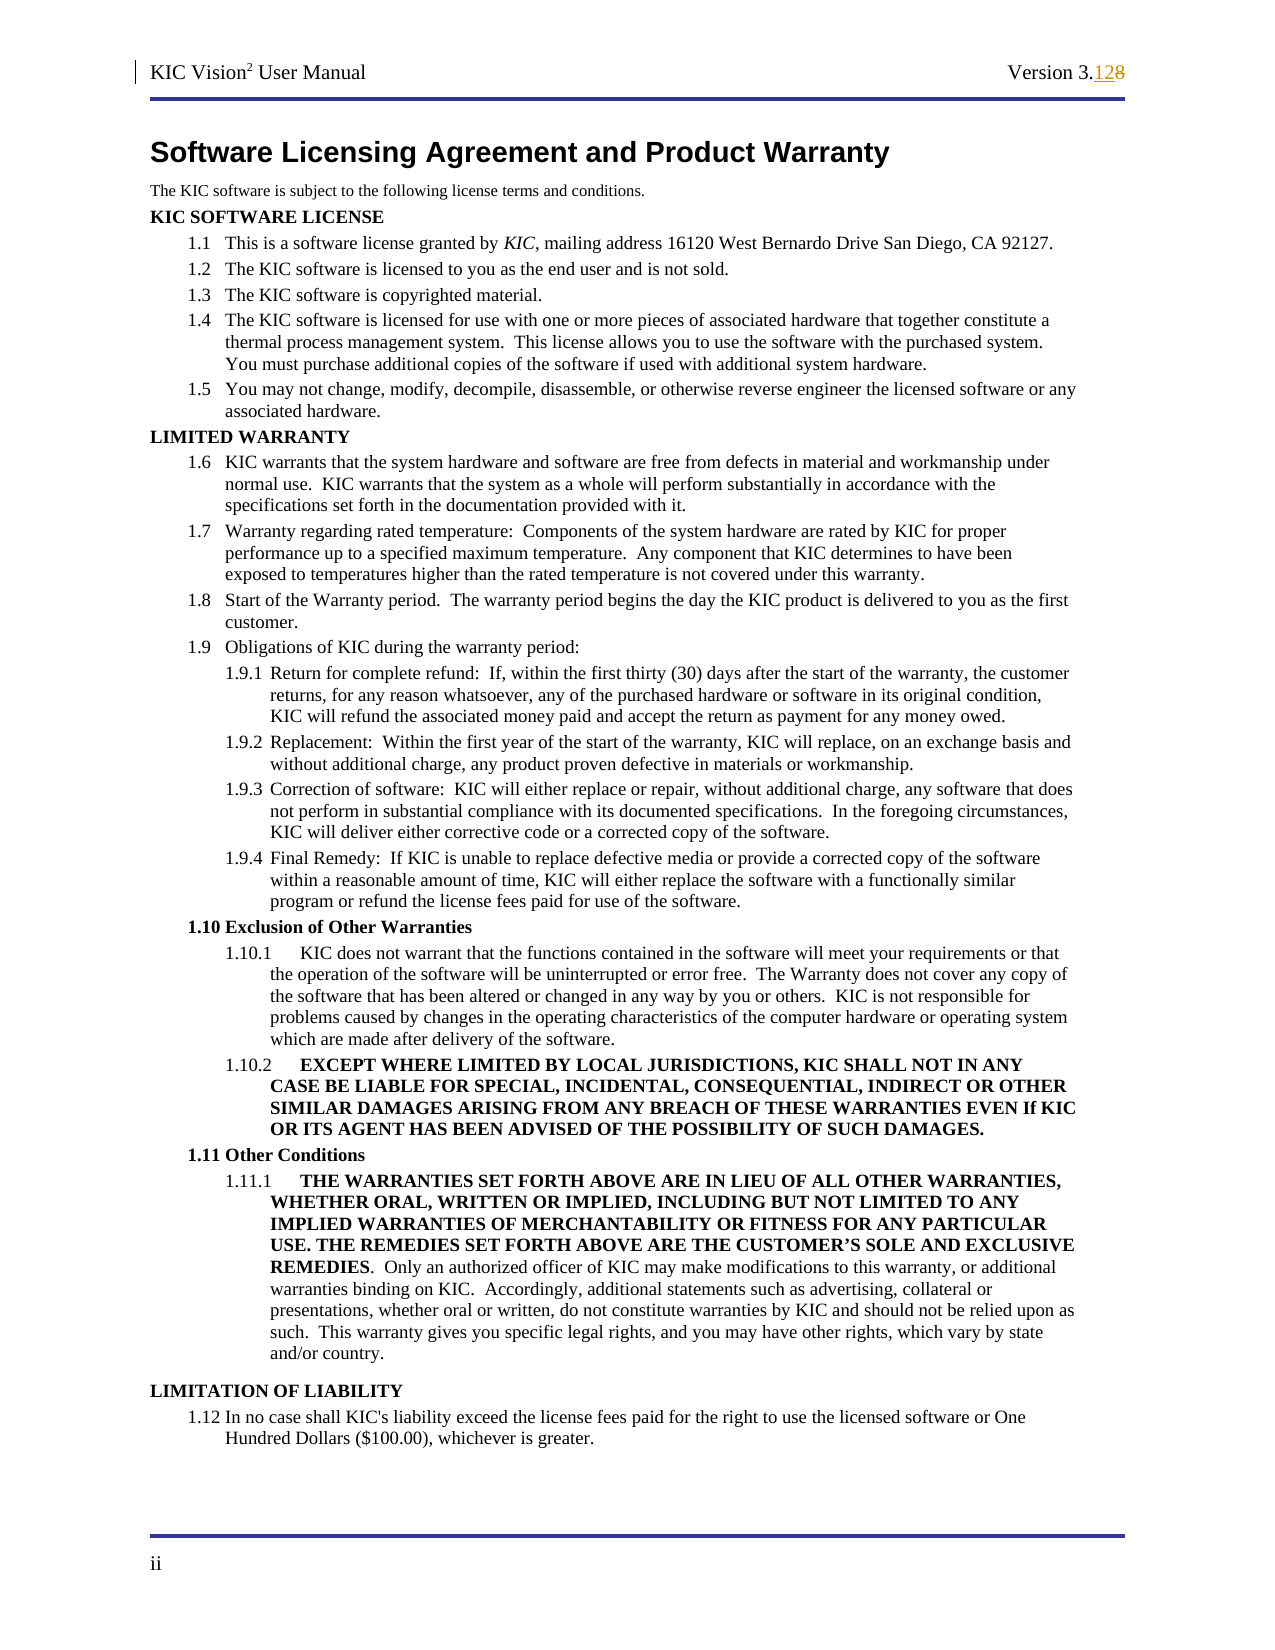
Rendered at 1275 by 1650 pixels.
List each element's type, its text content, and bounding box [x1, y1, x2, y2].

list Return for complete refund: If, within the first thirty (30) days after the start of the warranty, the customer returns, for any reason whatsoever, any of the purchased hardware or software in its original condition, KIC will refund the associated money paid and accept the return as payment for any money owed. [225, 662, 1078, 727]
list In no case shall KIC's liability exceed the license fees paid for the right to use the licensed software or One Hundred Dollars ($100.00), whichever is greater. [187, 1406, 1078, 1449]
text LIMITED WARRANTY [150, 426, 1078, 447]
list Final Remedy: If KIC is unable to replace defective media or provide a corrected copy of the software within a reasonable amount of time, KIC will either replace the software with a functionally similar program or refund the license fees paid for use of the software. [225, 847, 1078, 912]
text LIMITATION OF LIABILITY [150, 1380, 1078, 1401]
list You may not change, modify, decompile, disassemble, or otherwise reverse engineer the licensed software or any associated hardware. [187, 378, 1078, 421]
list The KIC software is licensed to you as the end user and is not sold. [187, 258, 1078, 279]
list KIC warrants that the system hardware and software are free from defects in material and workmanship under normal use. KIC warrants that the system as a whole will perform substantially in accordance with the specifications set forth in the documentation provided with it. [187, 451, 1078, 516]
list The KIC software is copyrighted material. [187, 284, 1078, 305]
list This is a software license granted by KIC, mailing address 16120 West Bernardo Drive San Diego, CA 92127. [187, 232, 1078, 254]
list KIC does not warrant that the functions contained in the software will meet your requirements or that the operation of the software will be uninterrupted or error free. The Warranty does not cover any copy of the software that has been altered or changed in any way by you or others. KIC is not responsible for problems caused by changes in the operating characteristics of the computer hardware or operating system which are made after delivery of the software. [225, 942, 1078, 1049]
list The warranties set forth above are in lieu of all other warranties, whether oral, written or implied, INCLUDING BUT NOT LIMITED TO ANY IMPLIED WARRANTIES OF MERCHANTABILITY OR FITNESS FOR ANY PARTICULAR USE. the remedies set forth above are the customer’s sole and exclusive remedies. Only an authorized officer of KIC may make modifications to this warranty, or additional warranties binding on KIC. Accordingly, additional statements such as advertising, collateral or presentations, whether oral or written, do not constitute warranties by KIC and should not be relied upon as such. This warranty gives you specific legal rights, and you may have other rights, which vary by state and/or country. [225, 1170, 1078, 1364]
list Obligations of KIC during the warranty period: [187, 636, 1078, 658]
list Start of the Warranty period. The warranty period begins the day the KIC product is delivered to you as the first customer. [187, 589, 1078, 632]
text Software Licensing Agreement and Product Warranty [150, 135, 1125, 168]
text KIC SOFTWARE LICENSE [150, 206, 1078, 228]
list The KIC software is licensed for use with one or more pieces of associated hardware that together constitute a thermal process management system. This license allows you to use the software with the purchased system. You must purchase additional copies of the software if used with additional system hardware. [187, 309, 1078, 374]
list Warranty regarding rated temperature: Components of the system hardware are rated by KIC for proper performance up to a specified maximum temperature. Any component that KIC determines to have been exposed to temperatures higher than the rated temperature is not covered under this warranty. [187, 520, 1078, 585]
text The KIC software is subject to the following license terms and conditions. [150, 181, 1078, 200]
list Replacement: Within the first year of the start of the warranty, KIC will replace, on an exchange basis and without additional charge, any product proven defective in materials or workmanship. [225, 731, 1078, 774]
list Exclusion of Other Warranties [187, 916, 1078, 937]
list Other Conditions [187, 1144, 1078, 1166]
list Correction of software: KIC will either replace or repair, without additional charge, any software that does not perform in substantial compliance with its documented specifications. In the foregoing circumstances, KIC will deliver either corrective code or a corrected copy of the software. [225, 778, 1078, 843]
list EXCEPT WHERE LIMITED BY LOCAL JURISDICTIONS, KIC SHALL NOT IN ANY CASE BE LIABLE FOR SPECIAL, INCIDENTAL, CONSEQUENTIAL, INDIRECT OR OTHER SIMILAR DAMAGES ARISING FROM ANY BREACH OF THESE WARRANTIES EVEN If KIC OR ITS AGENT HAS BEEN ADVISED OF THE POSSIBILITY OF SUCH DAMAGES. [225, 1053, 1078, 1140]
